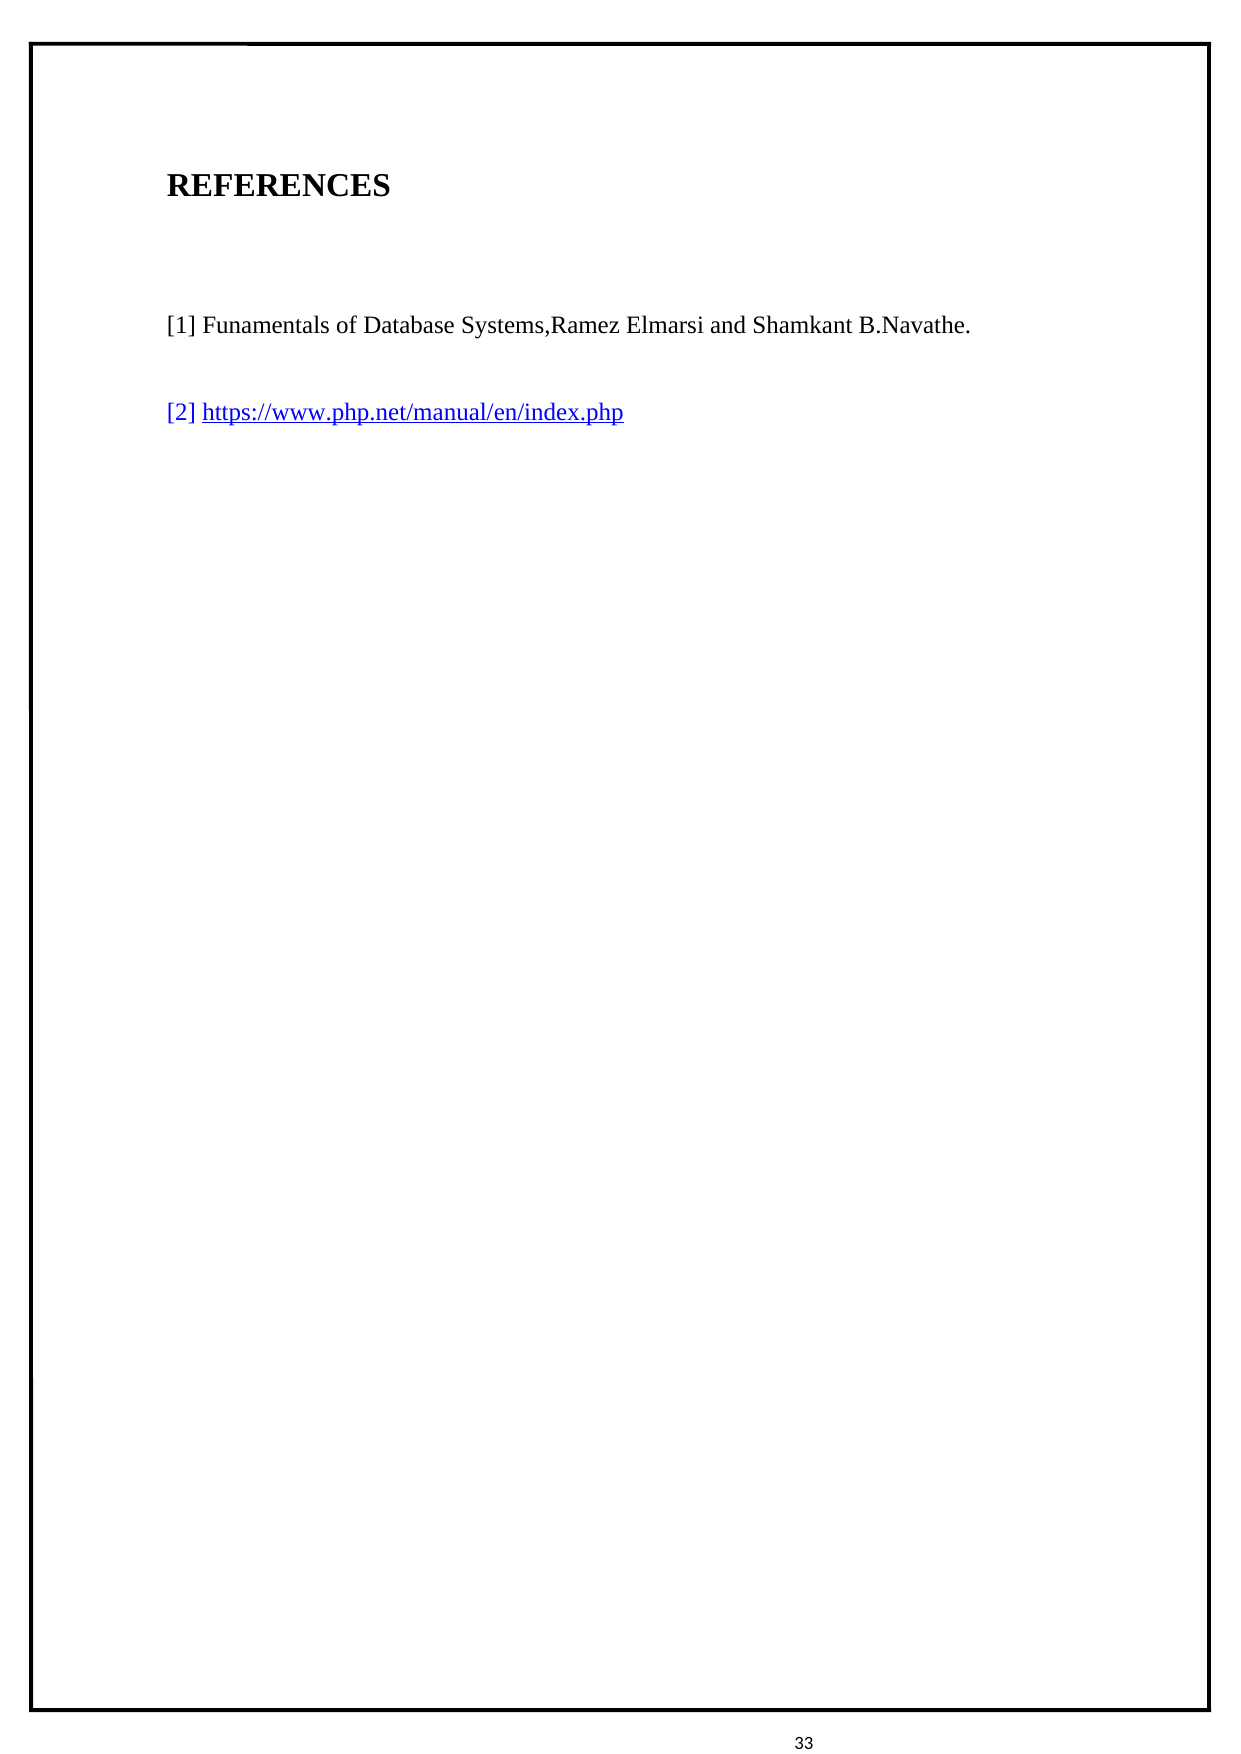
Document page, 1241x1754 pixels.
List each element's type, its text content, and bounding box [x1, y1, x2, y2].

list https://www.php.net/manual/en/index.php [167, 397, 1094, 425]
list Funamentals of Database Systems,Ramez Elmarsi and Shamkant B.Navathe. [167, 310, 1094, 339]
text REFERENCES [167, 165, 1094, 203]
